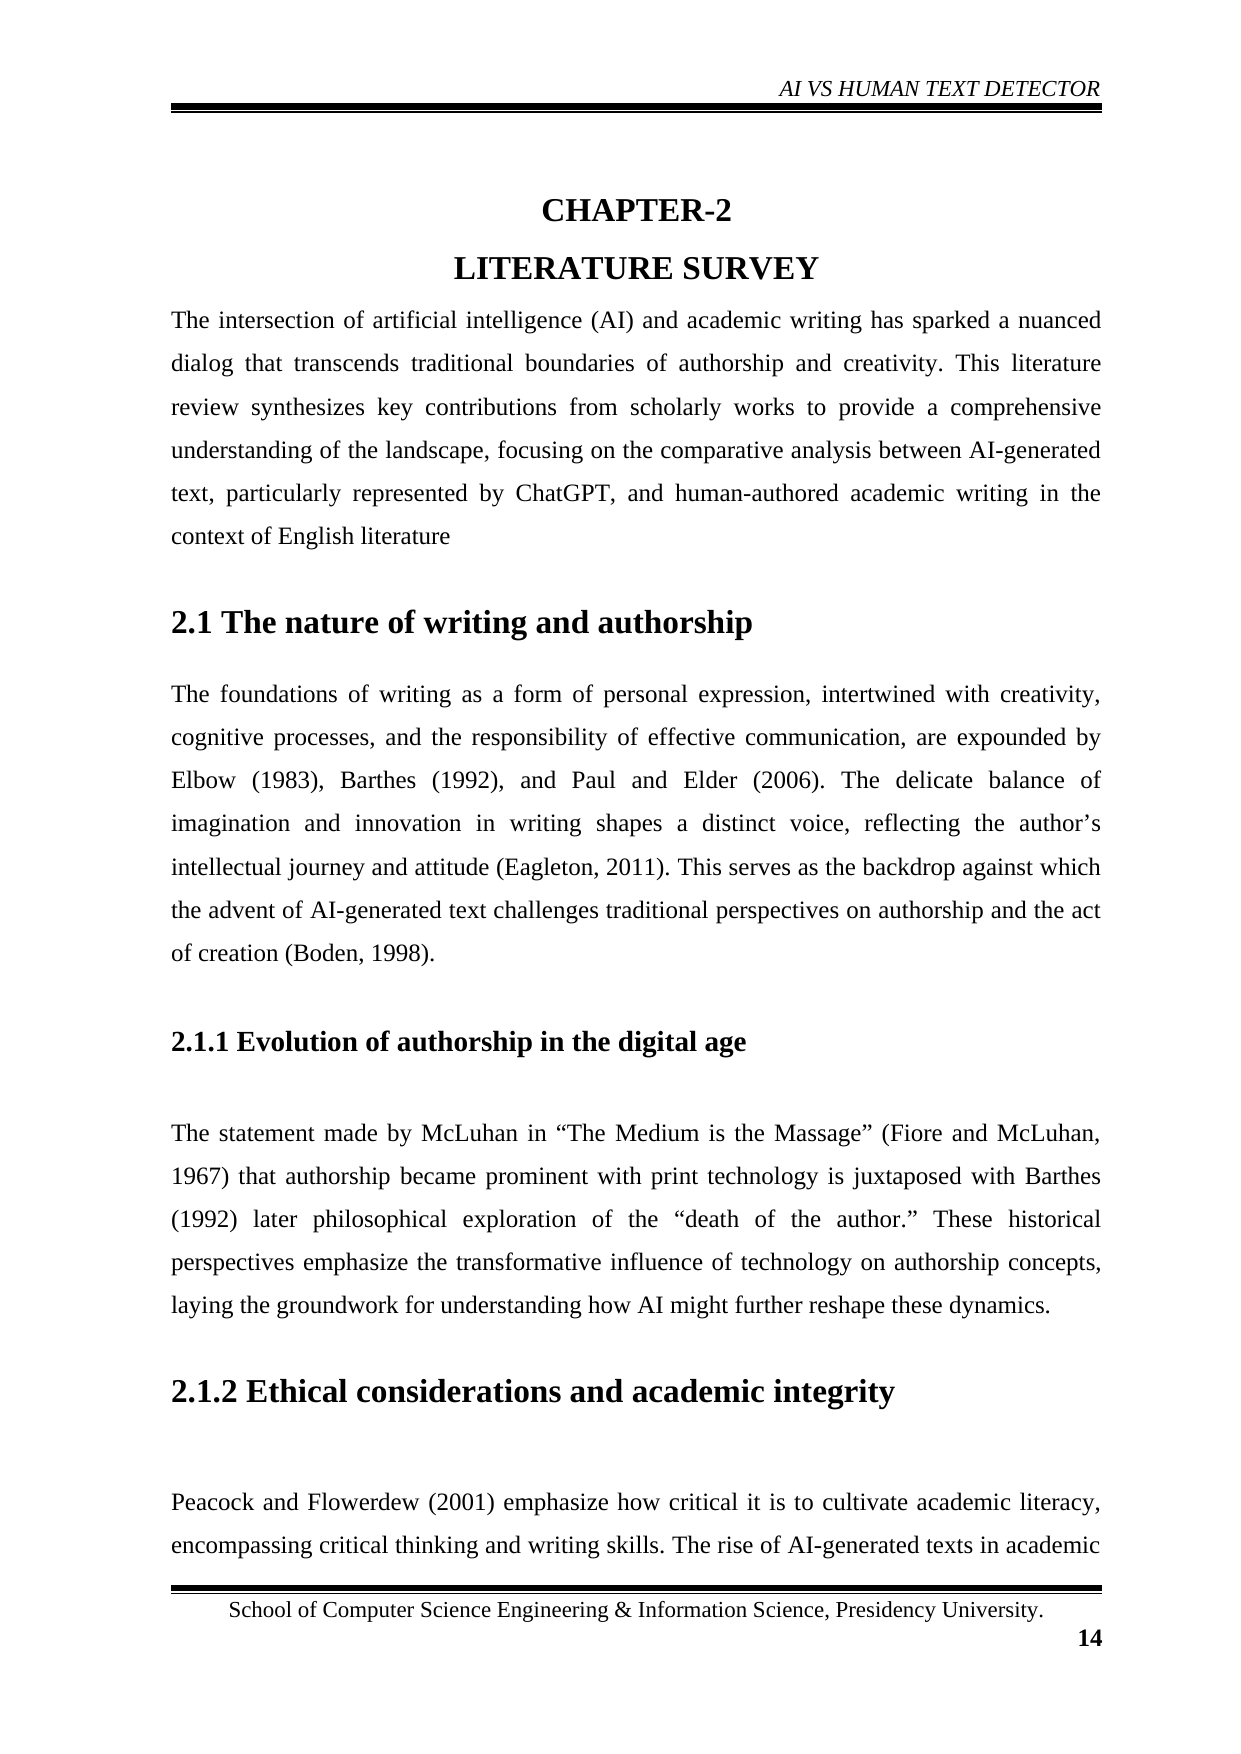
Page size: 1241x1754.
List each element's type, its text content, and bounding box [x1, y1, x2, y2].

text 2.1.2 Ethical considerations and academic integrity [171, 1372, 1102, 1410]
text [171, 1487, 1102, 1558]
text 2.1.1 Evolution of authorship in the digital age [171, 1024, 1102, 1058]
text LITERATURE SURVEY [171, 248, 1102, 286]
text 2.1 The nature of writing and authorship [171, 602, 1102, 641]
text CHAPTER-2 [171, 190, 1102, 229]
text The foundations of writing as a form of personal expression, intertwined with creativity, cognitive processes, and the responsibility of effective communication, are expounded by Elbow (1983), Barthes (1992), and Paul and Elder (2006). The delicate balance of imagination and innovation in writing shapes a distinct voice, reflecting the author’s intellectual journey and attitude (Eagleton, 2011). This serves as the backdrop against which the advent of AI-generated text challenges traditional perspectives on authorship and the act of creation (Boden, 1998). [171, 679, 1102, 967]
text The statement made by McLuhan in “The Medium is the Massage” (Fiore and McLuhan, 1967) that authorship became prominent with print technology is juxtaposed with Barthes (1992) later philosophical exploration of the “death of the author.” These historical perspectives emphasize the transformative influence of technology on authorship concepts, laying the groundwork for understanding how AI might further reshape these dynamics. [171, 1118, 1102, 1319]
text The intersection of artificial intelligence (AI) and academic writing has sparked a nuanced dialog that transcends traditional boundaries of authorship and creativity. This literature review synthesizes key contributions from scholarly works to provide a comprehensive understanding of the landscape, focusing on the comparative analysis between AI-generated text, particularly represented by ChatGPT, and human-authored academic writing in the context of English literature [171, 305, 1102, 550]
